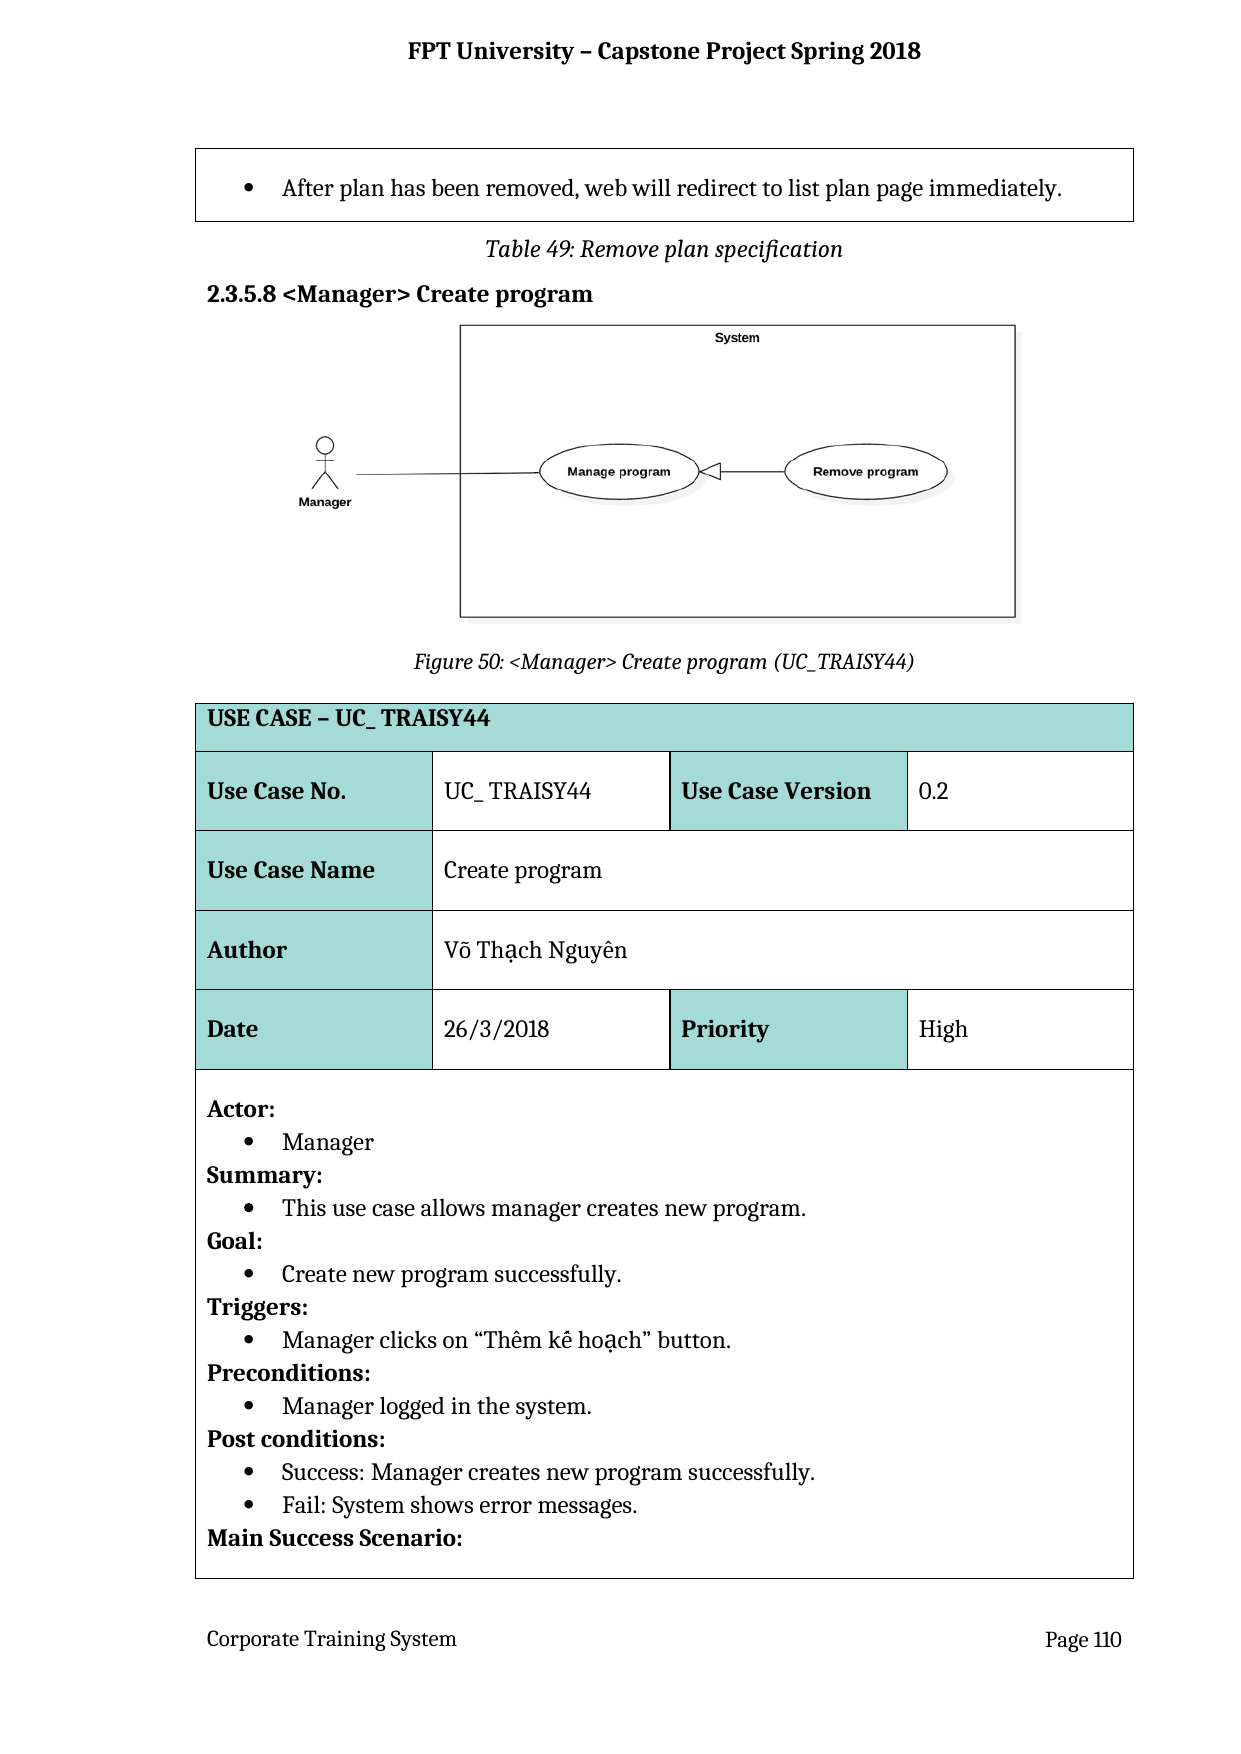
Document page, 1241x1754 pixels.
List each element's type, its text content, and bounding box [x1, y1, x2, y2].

table_cell Use Case Version [671, 752, 907, 830]
text Figure 50: <Manager> Create program (UC_TRAISY44) [207, 648, 1122, 675]
list Table : Remove plan specification [207, 234, 1122, 263]
table_cell Võ Thạch Nguyên [433, 911, 1133, 989]
text 2.3.5.8 <Manager> Create program [207, 280, 1122, 309]
table_cell 26/3/2018 [433, 990, 669, 1069]
table_cell Use Case Name [196, 831, 432, 910]
table_cell UC_ TRAISY44 [433, 752, 669, 830]
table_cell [196, 149, 1133, 221]
table_cell 0.2 [908, 752, 1133, 830]
picture [266, 313, 1063, 630]
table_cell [196, 1070, 1133, 1578]
table_header USE CASE – UC_ TRAISY44 [196, 704, 1133, 751]
table_cell High [908, 990, 1133, 1069]
table_cell Create program [433, 831, 1133, 910]
table_cell Author [196, 911, 432, 989]
table_cell Use Case No. [196, 752, 432, 830]
table_cell Date [196, 990, 432, 1069]
table_cell Priority [671, 990, 907, 1069]
